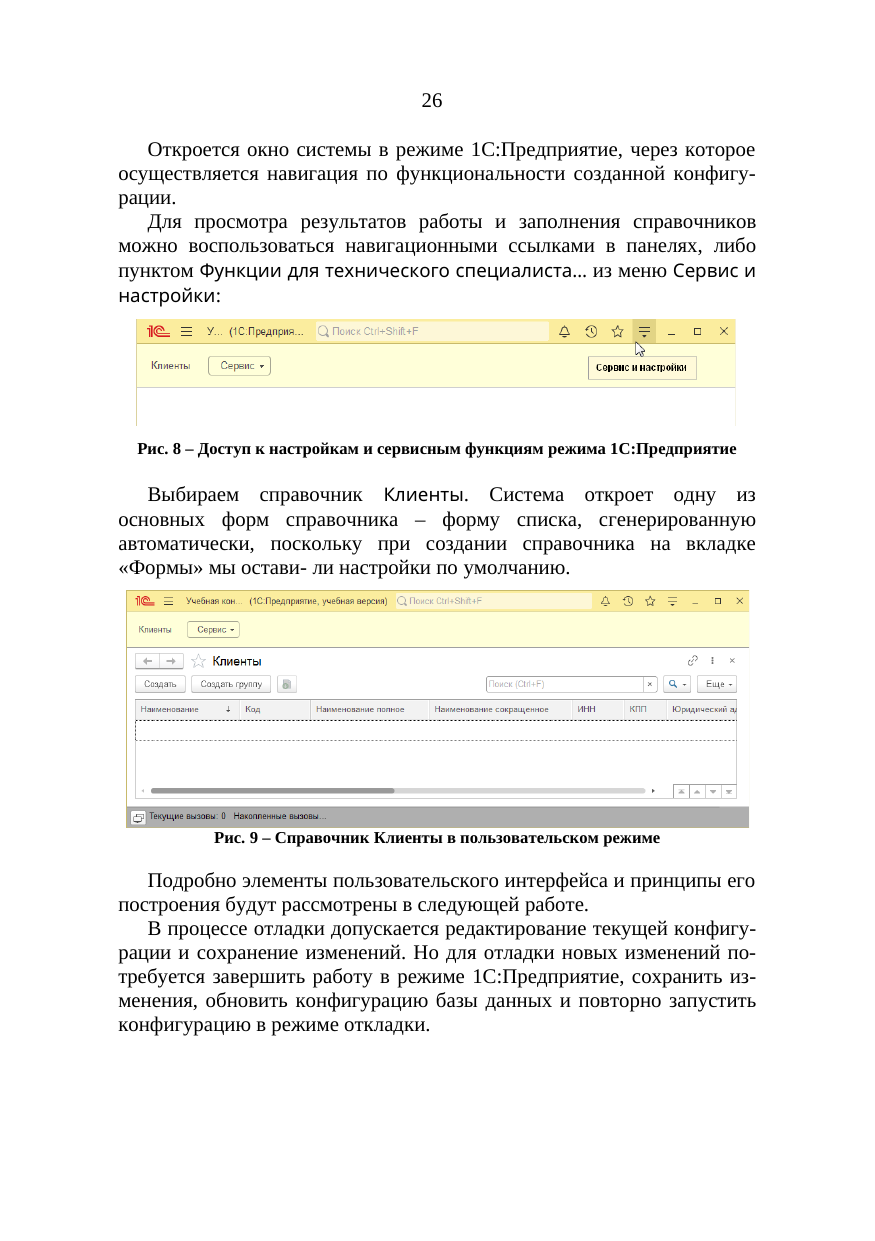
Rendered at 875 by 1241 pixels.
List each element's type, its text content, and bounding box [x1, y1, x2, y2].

text В процессе отладки допускается редактирование текущей конфигу- рации и сохранение изменений. Но для отладки новых изменений по- требуется завершить работу в режиме 1С:Предприятие, сохранить из- менения, обновить конфигурацию базы данных и повторно запустить конфигурацию в режиме откладки. [118, 916, 757, 1036]
picture [136, 319, 736, 426]
text Для просмотра результатов работы и заполнения справочников можно воспользоваться навигационными ссылками в панелях, либо пунктом Функции для технического специалиста… из меню Сервис и настройки: [118, 209, 756, 308]
text Откроется окно системы в режиме 1С:Предприятие, через которое осуществляется навигация по функциональности созданной конфигу- рации. [118, 136, 756, 209]
text Выбираем справочник Клиенты. Система откроет одну из основных форм справочника – форму списка, сгенерированную автоматически, поскольку при создании справочника на вкладке «Формы» мы остави- ли настройки по умолчанию. [118, 482, 756, 579]
text Подробно элементы пользовательского интерфейса и принципы его построения будут рассмотрены в следующей работе. [118, 867, 756, 916]
picture [126, 590, 750, 828]
